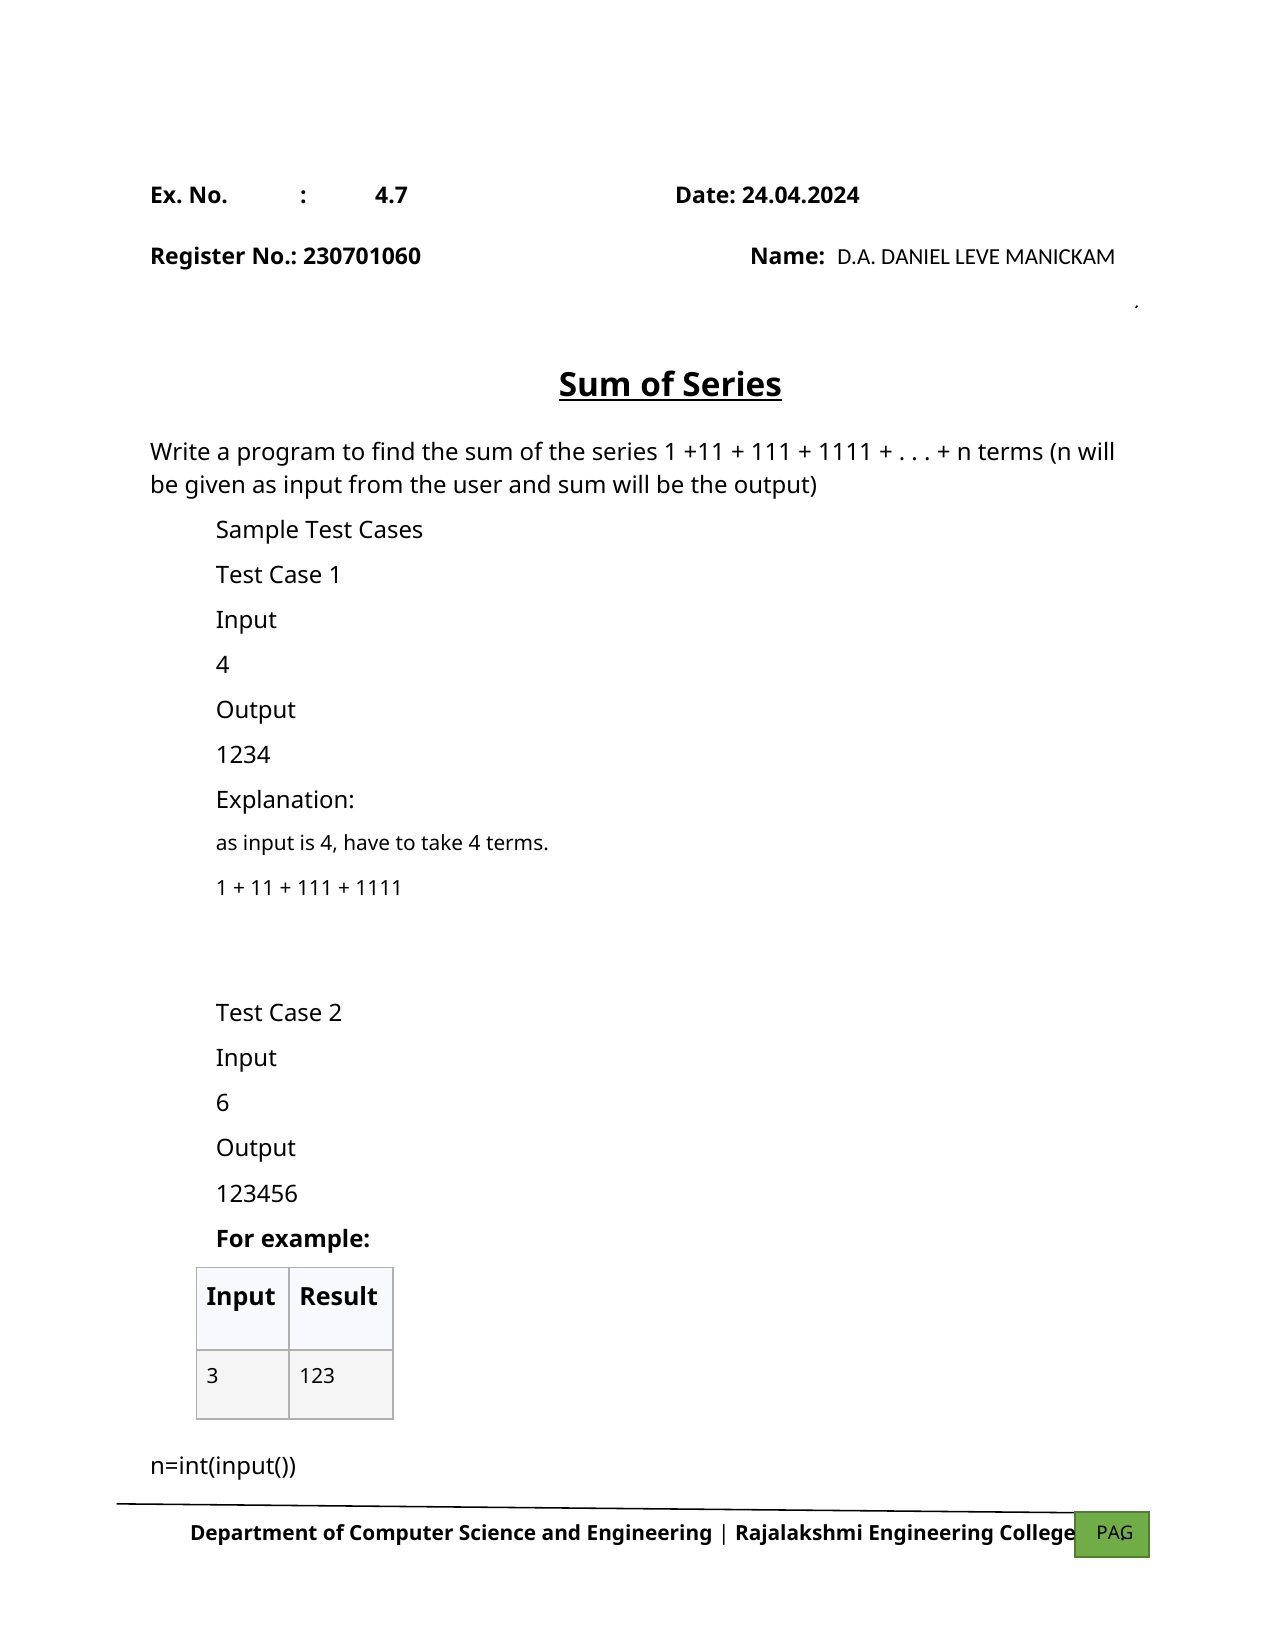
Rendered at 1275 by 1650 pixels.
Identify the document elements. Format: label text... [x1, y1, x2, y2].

text 1234 [216, 738, 1125, 771]
text For example: [216, 1221, 1125, 1254]
text Explanation: [216, 783, 1125, 816]
text Ex. No. : 4.7 Date: 24.04.2024 [150, 179, 1125, 210]
text 6 [216, 1086, 1125, 1119]
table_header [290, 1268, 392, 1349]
text Test Case 2 [216, 996, 1125, 1028]
text Output [216, 1131, 1125, 1164]
text Input [216, 603, 1125, 636]
text Sum of Series [216, 360, 1125, 406]
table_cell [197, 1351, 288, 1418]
text as input is 4, have to take 4 terms. [216, 828, 1125, 857]
text Register No.: 230701060 Name: D.A. DANIEL LEVE MANICKAM [150, 239, 1125, 271]
text 1 + 11 + 111 + 1111 [216, 873, 1125, 902]
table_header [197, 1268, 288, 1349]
text Output [216, 693, 1125, 726]
text n=int(input()) [150, 1449, 1125, 1481]
text Sample Test Cases [216, 513, 1125, 545]
text Test Case 1 [216, 558, 1125, 590]
text 123456 [216, 1176, 1125, 1209]
text Input [216, 1041, 1125, 1074]
text Write a program to find the sum of the series 1 +11 + 111 + 1111 + . . . + n terms (n will be given as input from the user and sum will be the output) [150, 435, 1125, 500]
text 4 [216, 648, 1125, 681]
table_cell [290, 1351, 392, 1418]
